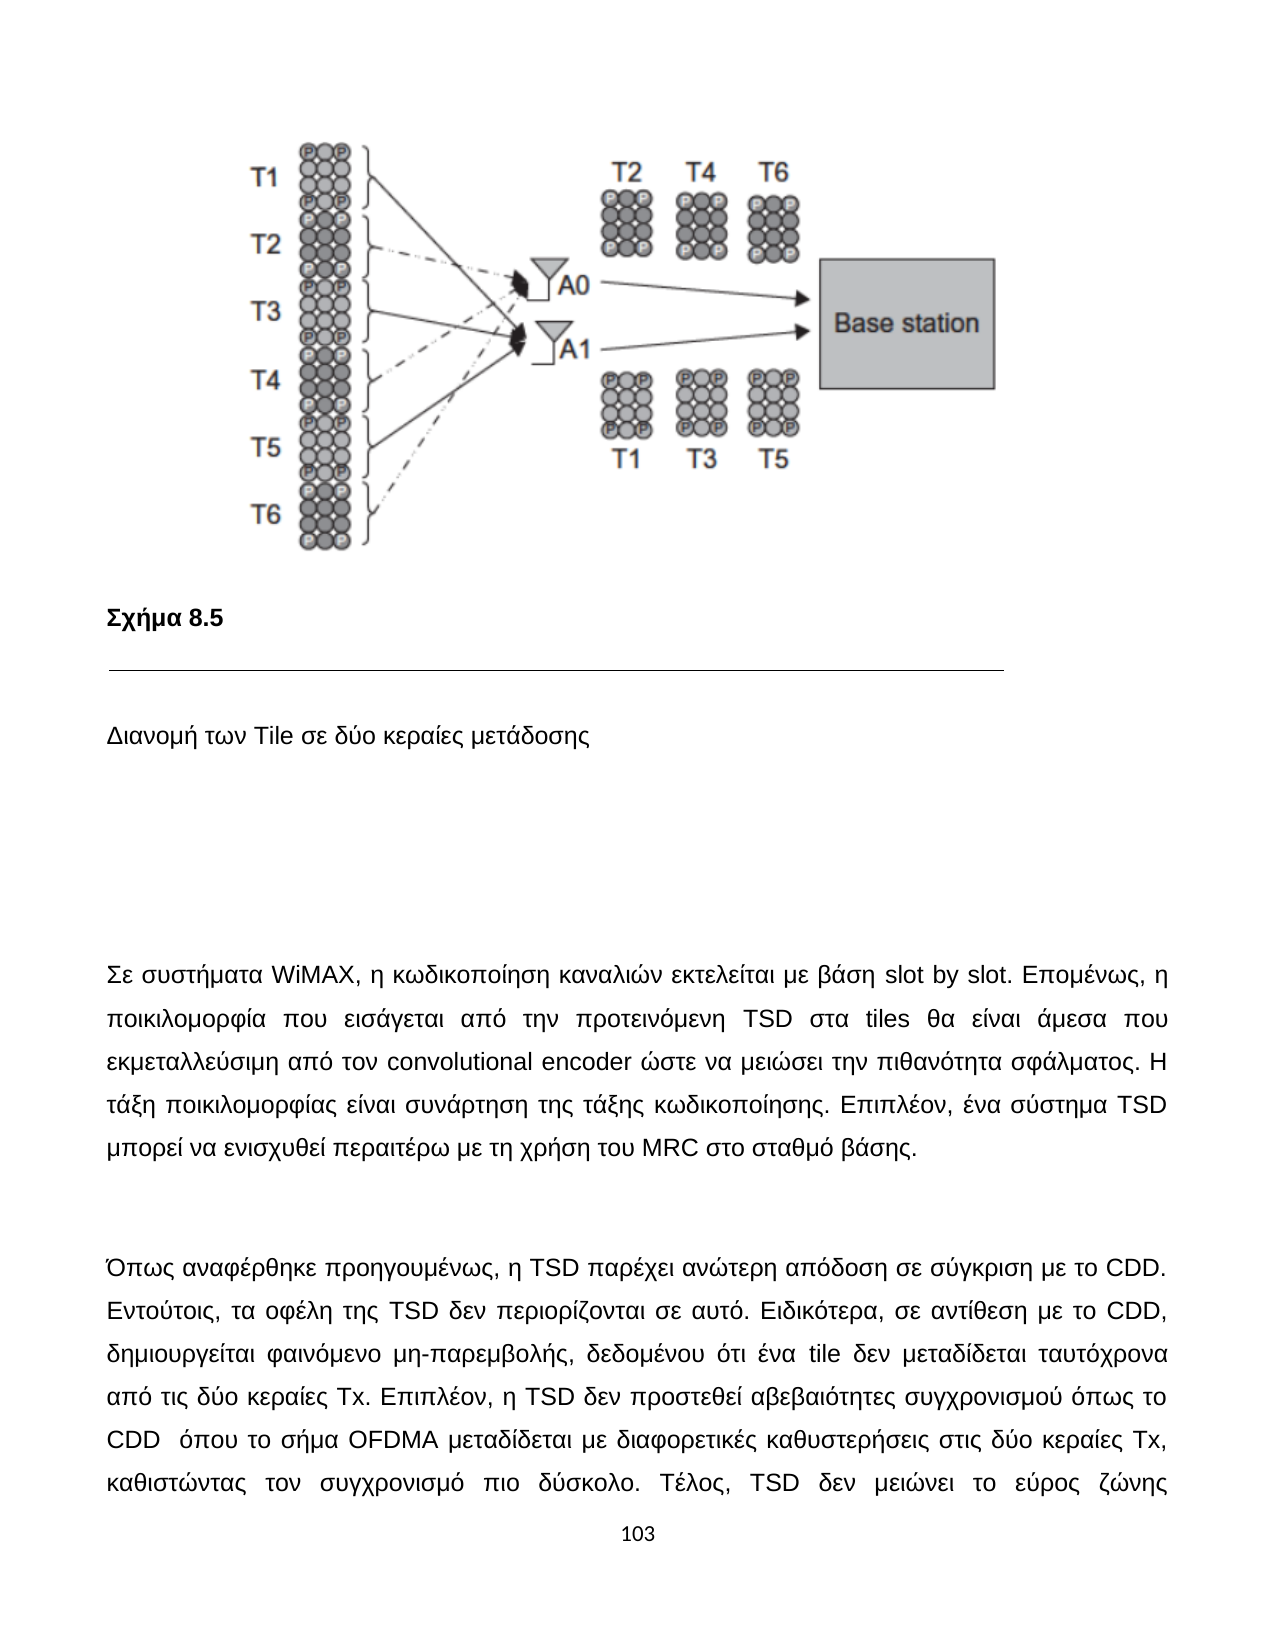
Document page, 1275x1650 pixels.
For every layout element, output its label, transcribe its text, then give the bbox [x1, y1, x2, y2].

text Διανομή των Tile σε δύο κεραίες μετάδοσης [106, 721, 1169, 750]
text Σχήμα 8.5 [106, 603, 1169, 632]
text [106, 1253, 1169, 1497]
text Σε συστήματα WiMAX, η κωδικοποίηση καναλιών εκτελείται με βάση slot by slot. Επομένως, η ποικιλομορφία που εισάγεται από την προτεινόμενη TSD στα tiles θα είναι άμεσα που εκμεταλλεύσιμη από τον convolutional encoder ώστε να μειώσει την πιθανότητα σφάλματος. Η τάξη ποικιλομορφίας είναι συνάρτηση της τάξης κωδικοποίησης. Επιπλέον, ένα σύστημα TSD μπορεί να ενισχυθεί περαιτέρω με τη χρήση του MRC στο σταθμό βάσης. [106, 961, 1169, 1162]
